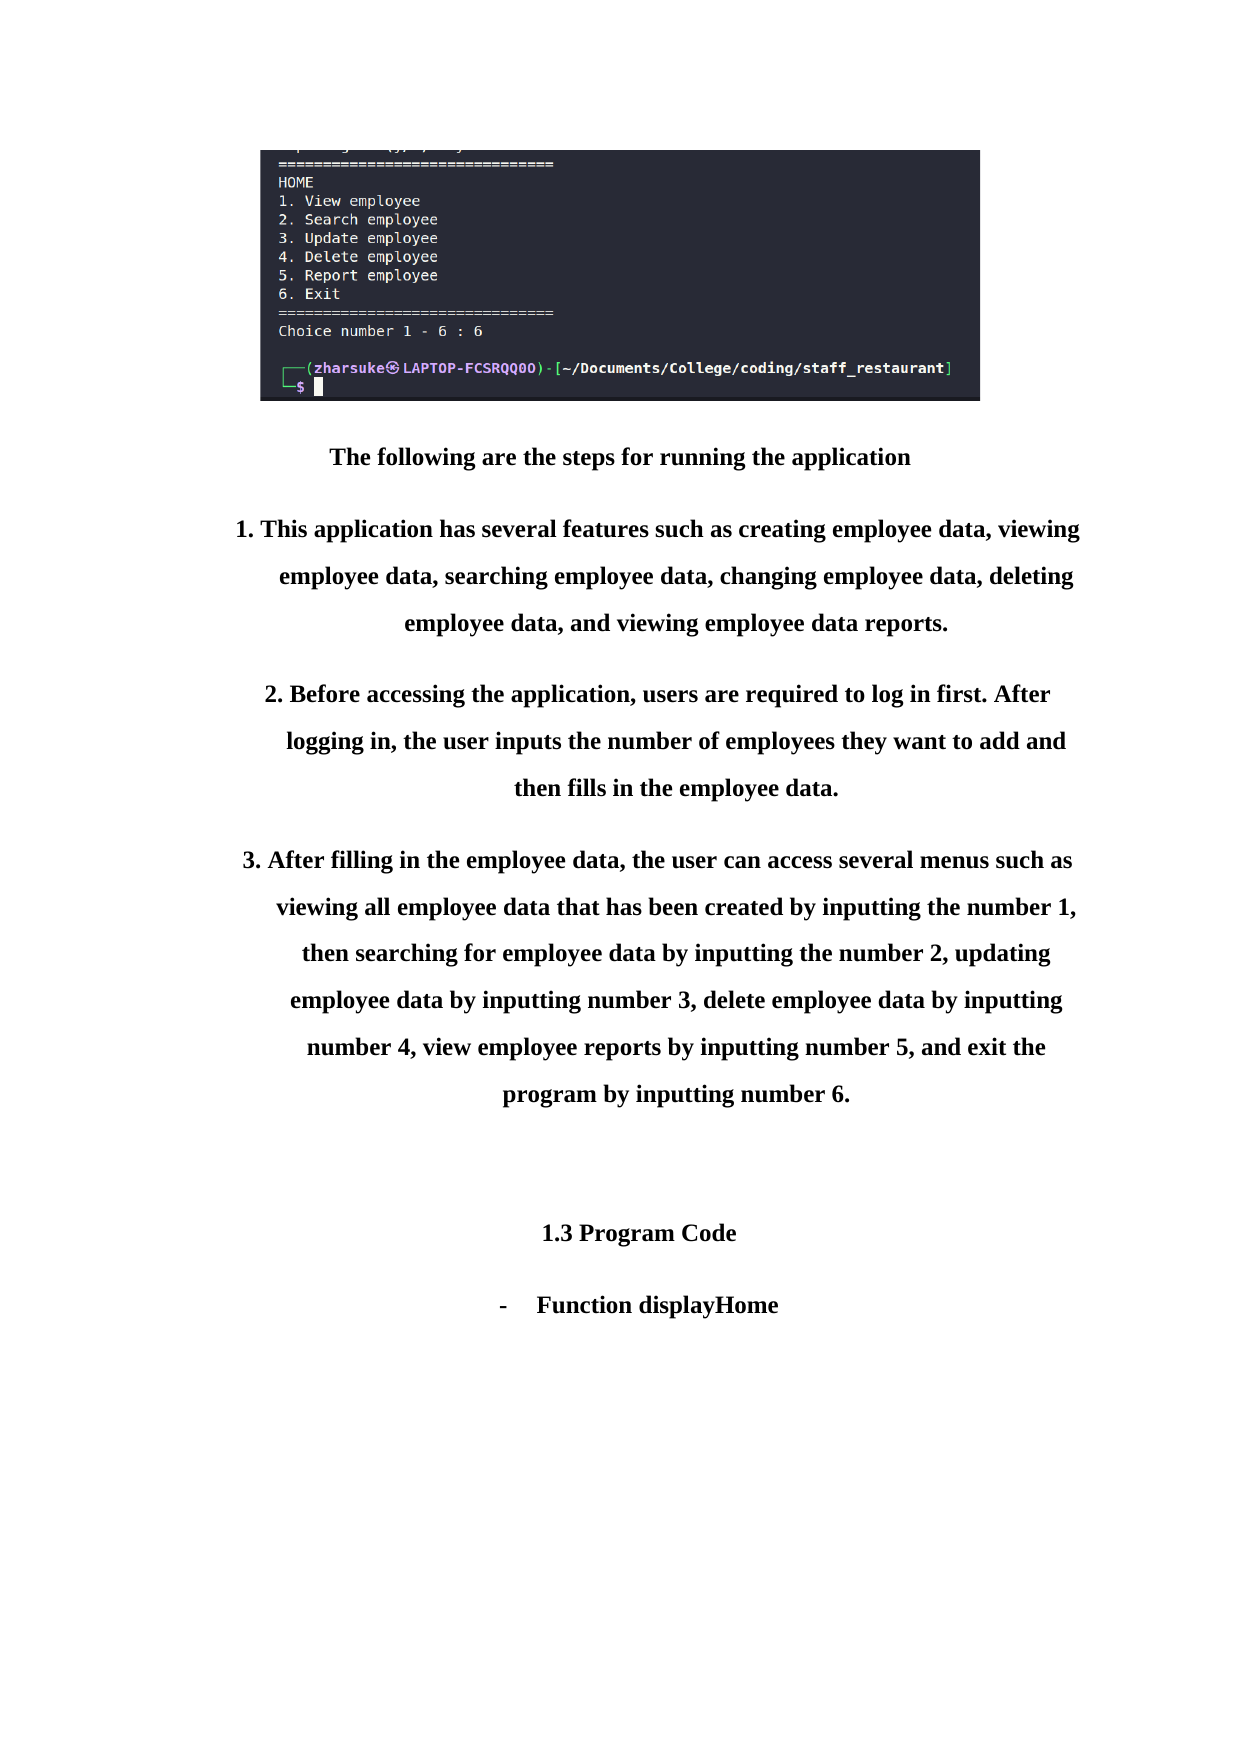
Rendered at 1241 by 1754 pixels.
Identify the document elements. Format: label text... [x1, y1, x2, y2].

text The following are the steps for running the application [150, 442, 1090, 471]
text 1.3 Program Code [187, 1218, 1090, 1247]
text 1. This application has several features such as creating employee data, viewing employee data, searching employee data, changing employee data, deleting employee data, and viewing employee data reports. [225, 514, 1090, 636]
text 3. After filling in the employee data, the user can access several menus such as viewing all employee data that has been created by inputting the number 1, then searching for employee data by inputting the number 2, updating employee data by inputting number 3, delete employee data by inputting number 4, view employee reports by inputting number 5, and exit the program by inputting number 6. [225, 845, 1090, 1107]
text 2. Before accessing the application, users are required to log in first. After logging in, the user inputs the number of employees they want to add and then fills in the employee data. [225, 679, 1090, 802]
list Function displayHome [187, 1290, 1090, 1319]
picture [260, 150, 980, 401]
